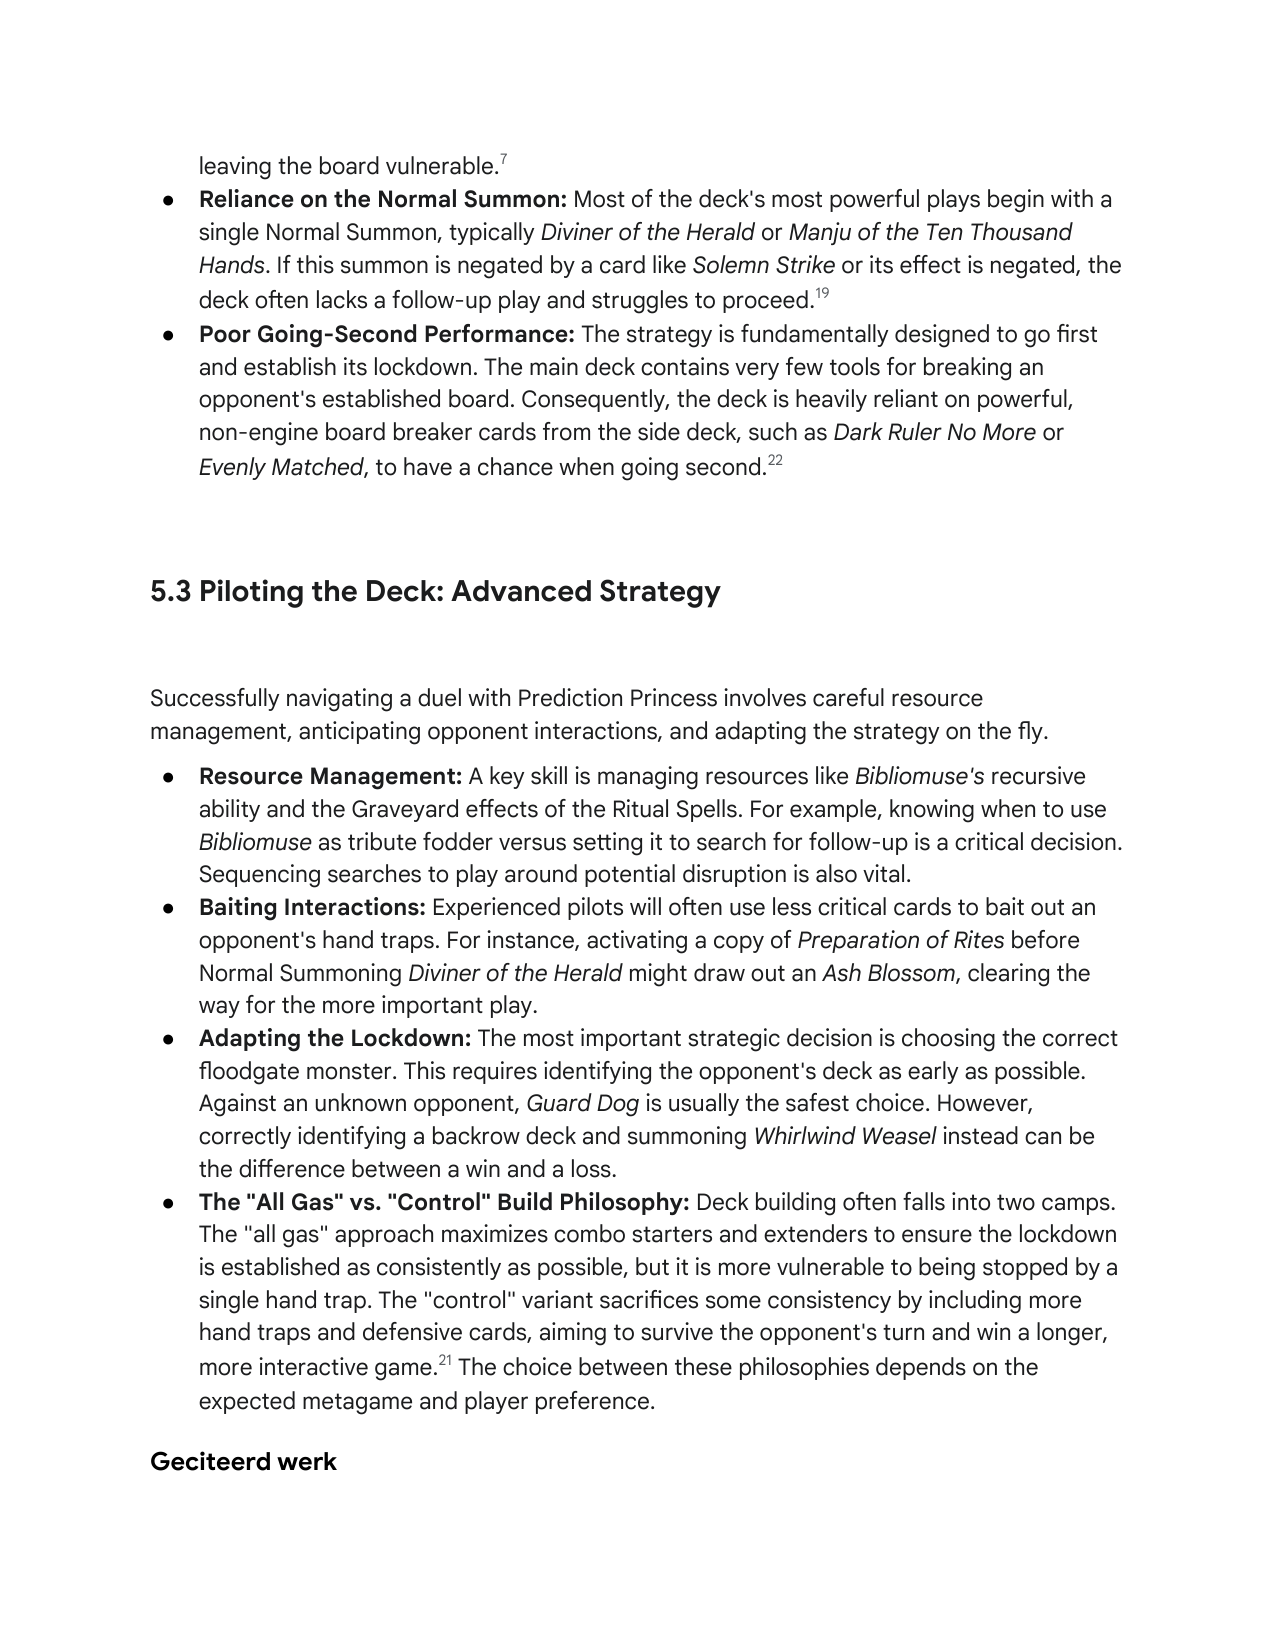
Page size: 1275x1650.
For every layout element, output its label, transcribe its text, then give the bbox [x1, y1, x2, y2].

subtitle Geciteerd werk [150, 1446, 1125, 1478]
list Adapting the Lockdown: The most important strategic decision is choosing the correct floodgate monster. This requires identifying the opponent's deck as early as possible. Against an unknown opponent, Guard Dog is usually the safest choice. However, correctly identifying a backrow deck and summoning Whirlwind Weasel instead can be the difference between a win and a loss. [161, 1024, 1125, 1184]
subtitle 5.3 Piloting the Deck: Advanced Strategy [150, 573, 1125, 609]
list Baiting Interactions: Experienced pilots will often use less critical cards to bait out an opponent's hand traps. For instance, activating a copy of Preparation of Rites before Normal Summoning Diviner of the Herald might draw out an Ash Blossom, clearing the way for the more important play. [161, 893, 1125, 1020]
list Resource Management: A key skill is managing resources like Bibliomuse's recursive ability and the Graveyard effects of the Ritual Spells. For example, knowing when to use Bibliomuse as tribute fodder versus setting it to search for follow-up is a critical decision. Sequencing searches to play around potential disruption is also vital. [161, 762, 1125, 889]
list Poor Going-Second Performance: The strategy is fundamentally designed to go first and establish its lockdown. The main deck contains very few tools for breaking an opponent's established board. Consequently, the deck is heavily reliant on powerful, non-engine board breaker cards from the side deck, such as Dark Ruler No More or Evenly Matched, to have a chance when going second.22 [161, 320, 1125, 483]
list The "All Gas" vs. "Control" Build Philosophy: Deck building often falls into two camps. The "all gas" approach maximizes combo starters and extenders to ensure the lockdown is established as consistently as possible, but it is more vulnerable to being stopped by a single hand trap. The "control" variant sacrifices some consistency by including more hand traps and defensive cards, aiming to survive the opponent's turn and win a longer, more interactive game.21 The choice between these philosophies depends on the expected metagame and player preference. [161, 1188, 1125, 1416]
list Reliance on the Normal Summon: Most of the deck's most powerful plays begin with a single Normal Summon, typically Diviner of the Herald or Manju of the Ten Thousand Hands. If this summon is negated by a card like Solemn Strike or its effect is negated, the deck often lacks a follow-up play and struggles to proceed.19 [161, 186, 1125, 316]
text Successfully navigating a duel with Prediction Princess involves careful resource management, anticipating opponent interactions, and adapting the strategy on the fly. [150, 684, 1125, 746]
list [161, 150, 1125, 181]
